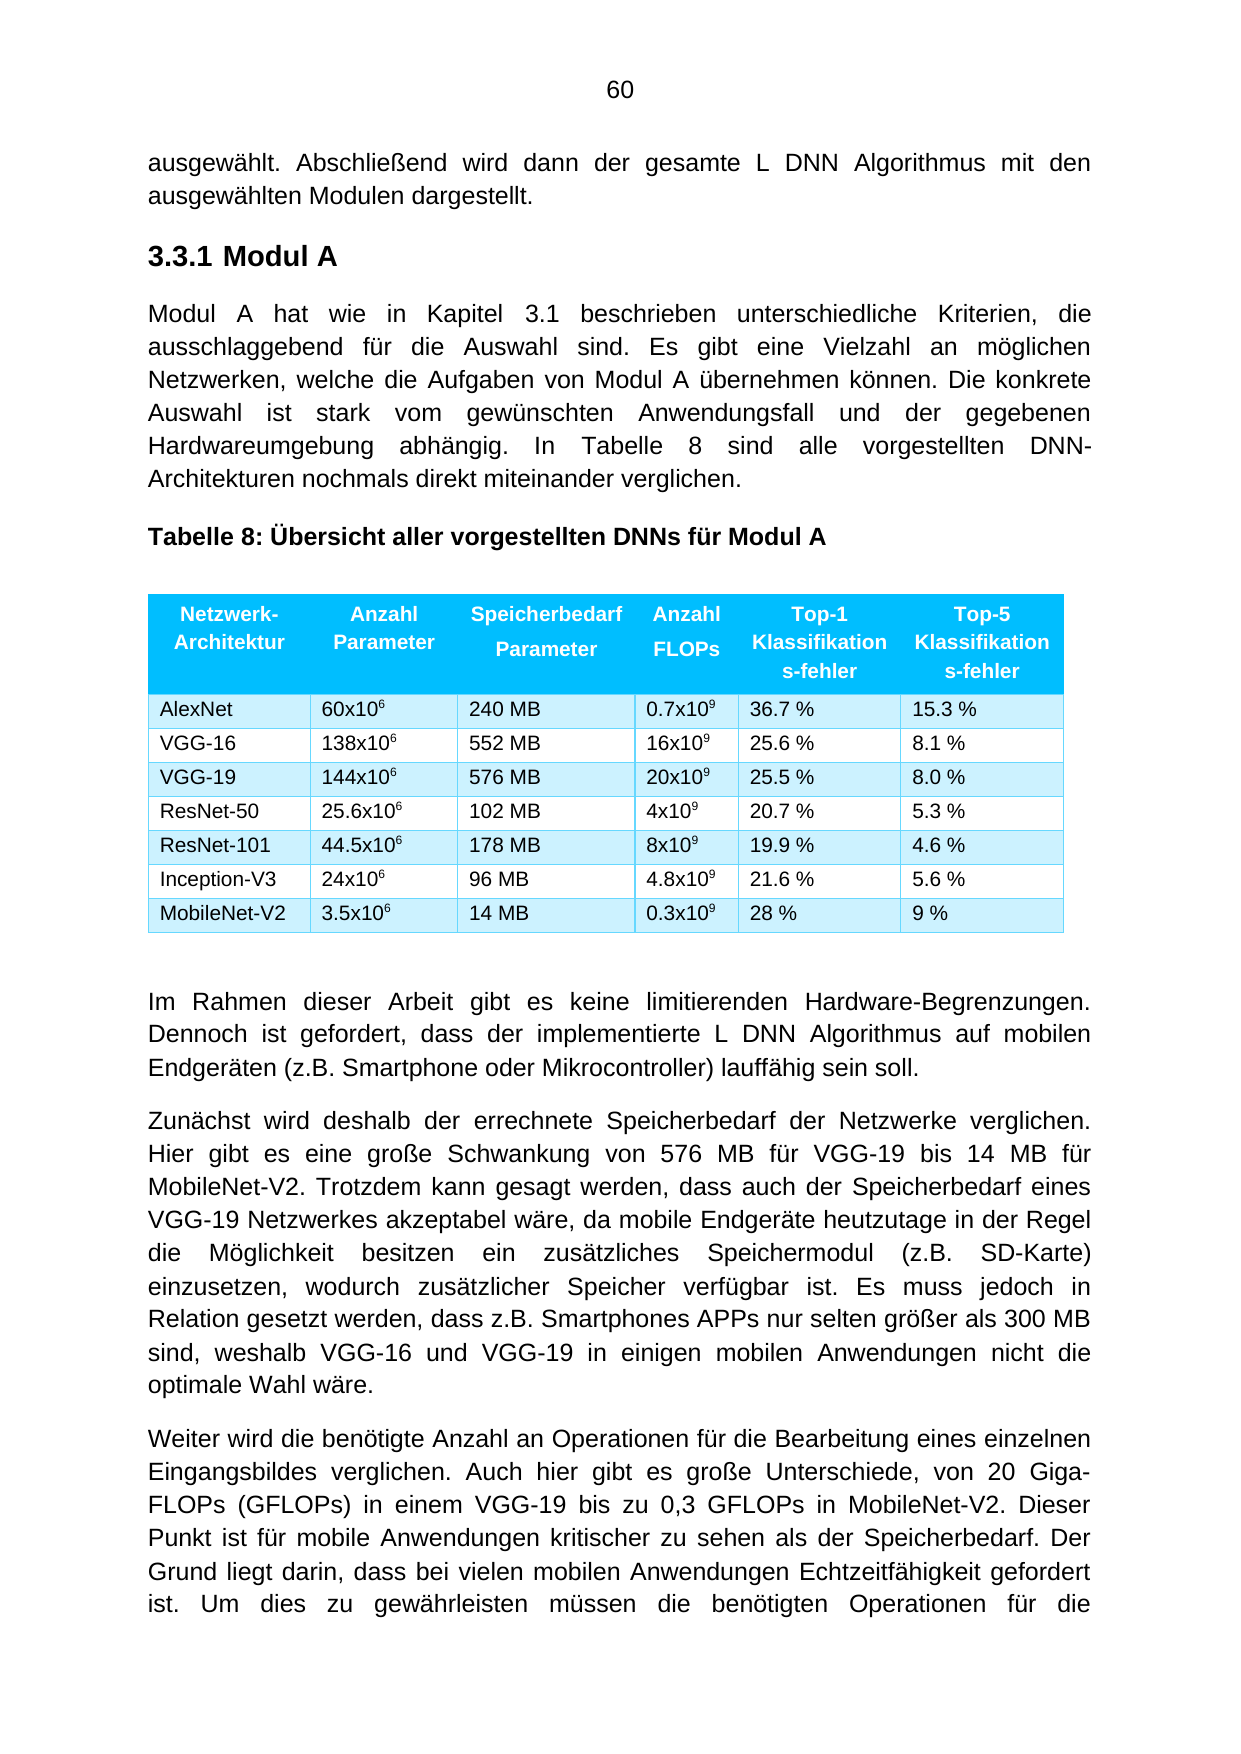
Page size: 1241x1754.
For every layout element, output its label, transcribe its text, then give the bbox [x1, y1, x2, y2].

table_cell 8x109 [636, 831, 738, 864]
table_cell 178 MB [458, 831, 634, 864]
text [148, 148, 1092, 209]
text Zunächst wird deshalb der errechnete Speicherbedarf der Netzwerke verglichen. Hier gibt es eine große Schwankung von 576 MB für VGG-19 bis 14 MB für MobileNet-V2. Trotzdem kann gesagt werden, dass auch der Speicherbedarf eines VGG-19 Netzwerkes akzeptabel wäre, da mobile Endgeräte heutzutage in der Regel die Möglichkeit besitzen ein zusätzliches Speichermodul (z.B. SD-Karte) einzusetzen, wodurch zusätzlicher Speicher verfügbar ist. Es muss jedoch in Relation gesetzt werden, dass z.B. Smartphones APPs nur selten größer als 300 MB sind, weshalb VGG-16 und VGG-19 in einigen mobilen Anwendungen nicht die optimale Wahl wäre. [148, 1106, 1092, 1399]
text Modul A hat wie in Kapitel 3.1 beschrieben unterschiedliche Kriterien, die ausschlaggebend für die Auswahl sind. Es gibt eine Vielzahl an möglichen Netzwerken, welche die Aufgaben von Modul A übernehmen können. Die konkrete Auswahl ist stark vom gewünschten Anwendungsfall und der gegebenen Hardwareumgebung abhängig. In Tabelle 8 sind alle vorgestellten DNN-Architekturen nochmals direkt miteinander verglichen. [148, 299, 1092, 493]
table_cell 21.6 % [739, 865, 900, 898]
table_cell 5.6 % [901, 865, 1063, 898]
table_cell MobileNet-V2 [149, 899, 310, 932]
table_cell 138x106 [311, 729, 457, 762]
table_cell ResNet-101 [149, 831, 310, 864]
table_cell VGG-16 [149, 729, 310, 762]
table_header Netzwerk-Architektur [149, 595, 310, 694]
table_cell 25.6 % [739, 729, 900, 762]
table_cell 576 MB [458, 763, 634, 796]
table_cell 4.8x109 [636, 865, 738, 898]
table_cell 9 % [901, 899, 1063, 932]
table_cell 20.7 % [739, 797, 900, 830]
table_cell 44.5x106 [311, 831, 457, 864]
table_header Speicherbedarf Parameter [458, 595, 634, 694]
table_cell 3.5x106 [311, 899, 457, 932]
subtitle Modul A [148, 239, 1092, 272]
table_header Anzahl Parameter [311, 595, 457, 694]
table_header Anzahl FLOPs [636, 595, 738, 694]
table_header Top-5 Klassifikations-fehler [901, 595, 1063, 694]
table_cell 0.7x109 [636, 695, 738, 728]
table_cell 25.6x106 [311, 797, 457, 830]
table_cell 24x106 [311, 865, 457, 898]
table_cell 5.3 % [901, 797, 1063, 830]
table_cell 0.3x109 [636, 899, 738, 932]
table_cell 102 MB [458, 797, 634, 830]
table_cell 144x106 [311, 763, 457, 796]
table_cell 60x106 [311, 695, 457, 728]
table_header Top-1 Klassifikations-fehler [739, 595, 900, 694]
text Im Rahmen dieser Arbeit gibt es keine limitierenden Hardware-Begrenzungen. Dennoch ist gefordert, dass der implementierte L DNN Algorithmus auf mobilen Endgeräten (z.B. Smartphone oder Mikrocontroller) lauffähig sein soll. [148, 986, 1092, 1081]
table_cell ResNet-50 [149, 797, 310, 830]
table_cell 19.9 % [739, 831, 900, 864]
table_cell 8.1 % [901, 729, 1063, 762]
table_cell 14 MB [458, 899, 634, 932]
table_cell 25.5 % [739, 763, 900, 796]
table_cell 96 MB [458, 865, 634, 898]
table_cell 240 MB [458, 695, 634, 728]
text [148, 1424, 1092, 1618]
table_cell 15.3 % [901, 695, 1063, 728]
table_cell 4.6 % [901, 831, 1063, 864]
text Tabelle 8: Übersicht aller vorgestellten DNNs für Modul A [148, 522, 1092, 551]
table_cell 36.7 % [739, 695, 900, 728]
table_cell 552 MB [458, 729, 634, 762]
table_cell VGG-19 [149, 763, 310, 796]
table_cell AlexNet [149, 695, 310, 728]
table_cell 4x109 [636, 797, 738, 830]
table_cell 8.0 % [901, 763, 1063, 796]
table_cell 20x109 [636, 763, 738, 796]
table_cell 16x109 [636, 729, 738, 762]
table_cell Inception-V3 [149, 865, 310, 898]
table_cell 28 % [739, 899, 900, 932]
